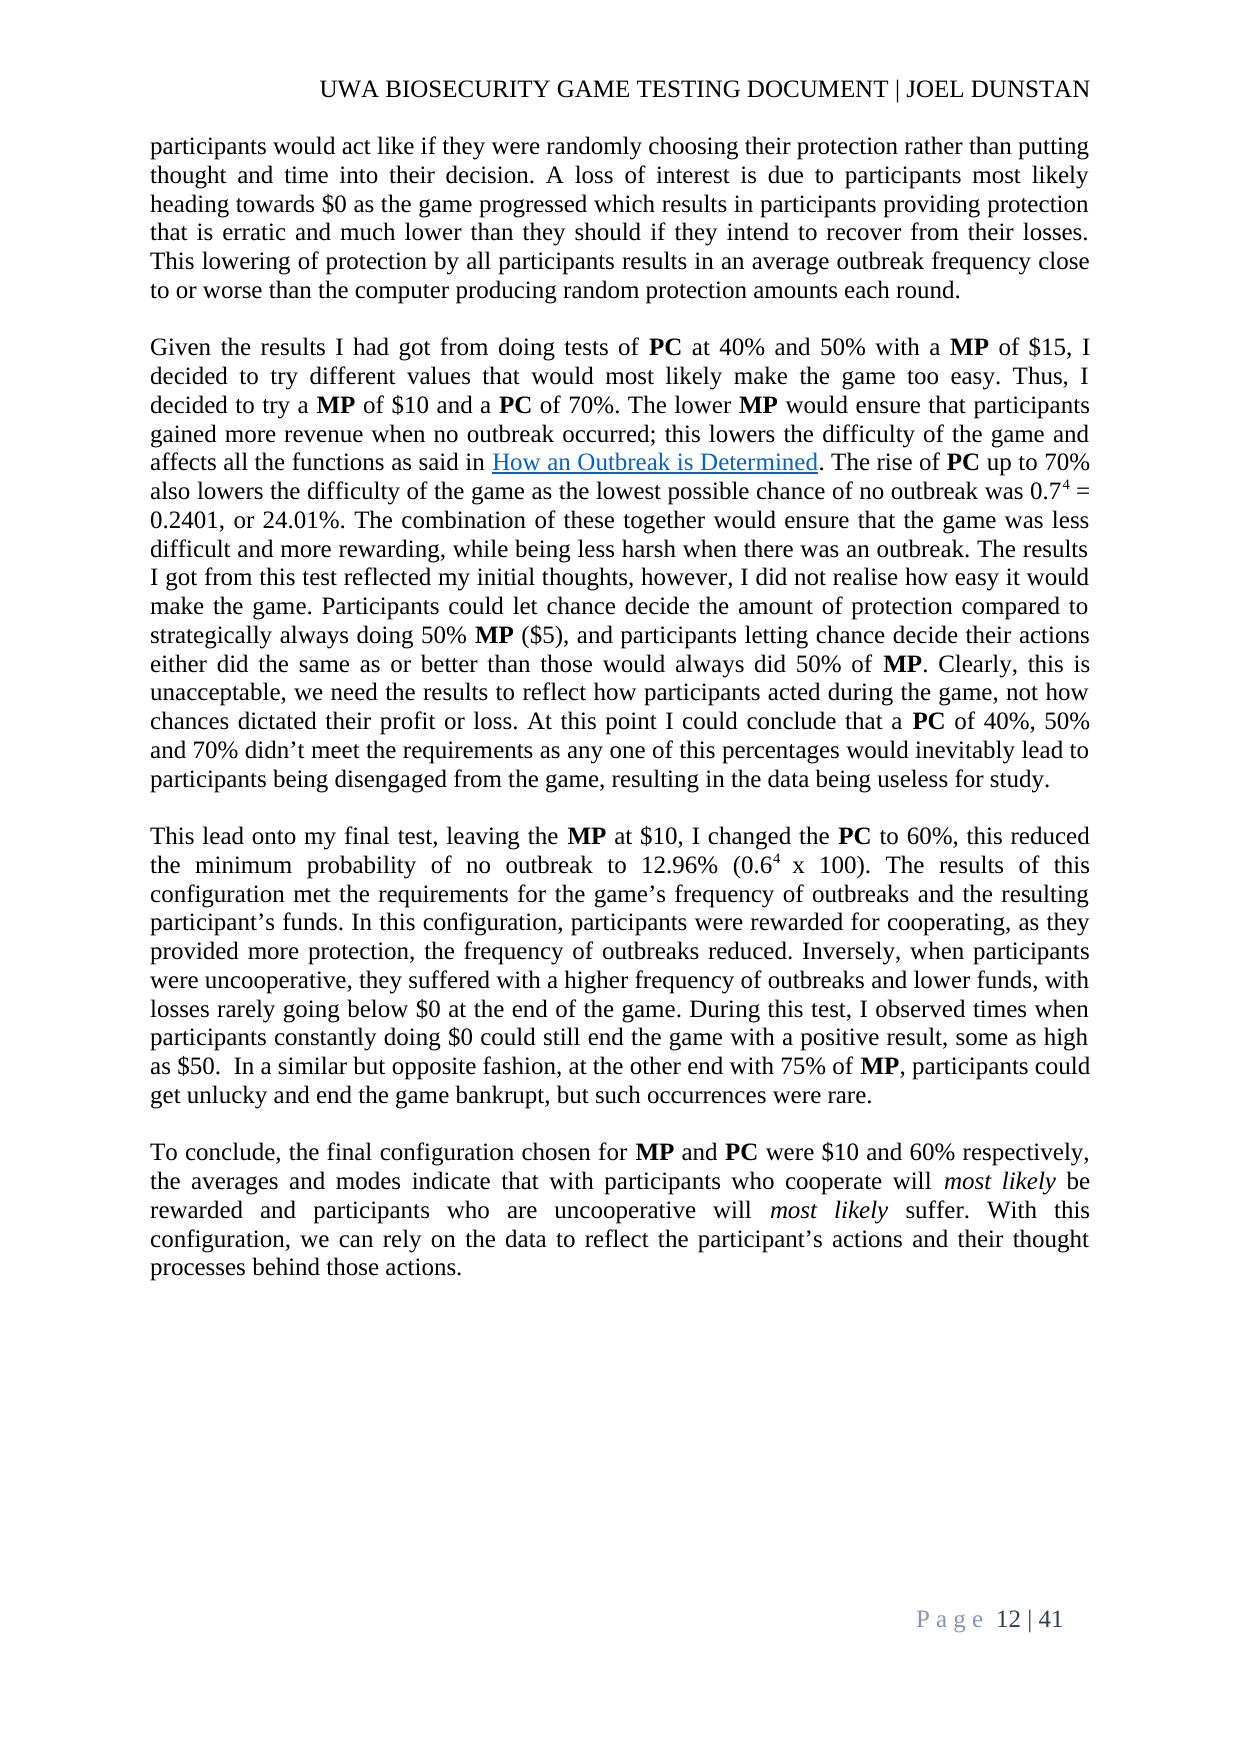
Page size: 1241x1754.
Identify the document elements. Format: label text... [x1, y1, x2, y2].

text Given the results I had got from doing tests of PC at 40% and 50% with a MP of $15, I decided to try different values that would most likely make the game too easy. Thus, I decided to try a MP of $10 and a PC of 70%. The lower MP would ensure that participants gained more revenue when no outbreak occurred; this lowers the difficulty of the game and affects all the functions as said in How an Outbreak is Determined. The rise of PC up to 70% also lowers the difficulty of the game as the lowest possible chance of no outbreak was 0.74 = 0.2401, or 24.01%. The combination of these together would ensure that the game was less difficult and more rewarding, while being less harsh when there was an outbreak. The results I got from this test reflected my initial thoughts, however, I did not realise how easy it would make the game. Participants could let chance decide the amount of protection compared to strategically always doing 50% MP ($5), and participants letting chance decide their actions either did the same as or better than those would always did 50% of MP. Clearly, this is unacceptable, we need the results to reflect how participants acted during the game, not how chances dictated their profit or loss. At this point I could conclude that a PC of 40%, 50% and 70% didn’t meet the requirements as any one of this percentages would inevitably lead to participants being disengaged from the game, resulting in the data being useless for study. [150, 304, 1090, 792]
text To conclude, the final configuration chosen for MP and PC were $10 and 60% respectively, the averages and modes indicate that with participants who cooperate will most likely be rewarded and participants who are uncooperative will most likely suffer. With this configuration, we can rely on the data to reflect the participant’s actions and their thought processes behind those actions. [150, 1137, 1090, 1281]
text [150, 131, 1090, 304]
text This lead onto my final test, leaving the MP at $10, I changed the PC to 60%, this reduced the minimum probability of no outbreak to 12.96% (0.64 x 100). The results of this configuration met the requirements for the game’s frequency of outbreaks and the resulting participant’s funds. In this configuration, participants were rewarded for cooperating, as they provided more protection, the frequency of outbreaks reduced. Inversely, when participants were uncooperative, they suffered with a higher frequency of outbreaks and lower funds, with losses rarely going below $0 at the end of the game. During this test, I observed times when participants constantly doing $0 could still end the game with a positive result, some as high as $50. In a similar but opposite fashion, at the other end with 75% of MP, participants could get unlucky and end the game bankrupt, but such occurrences were rare. [150, 821, 1090, 1109]
